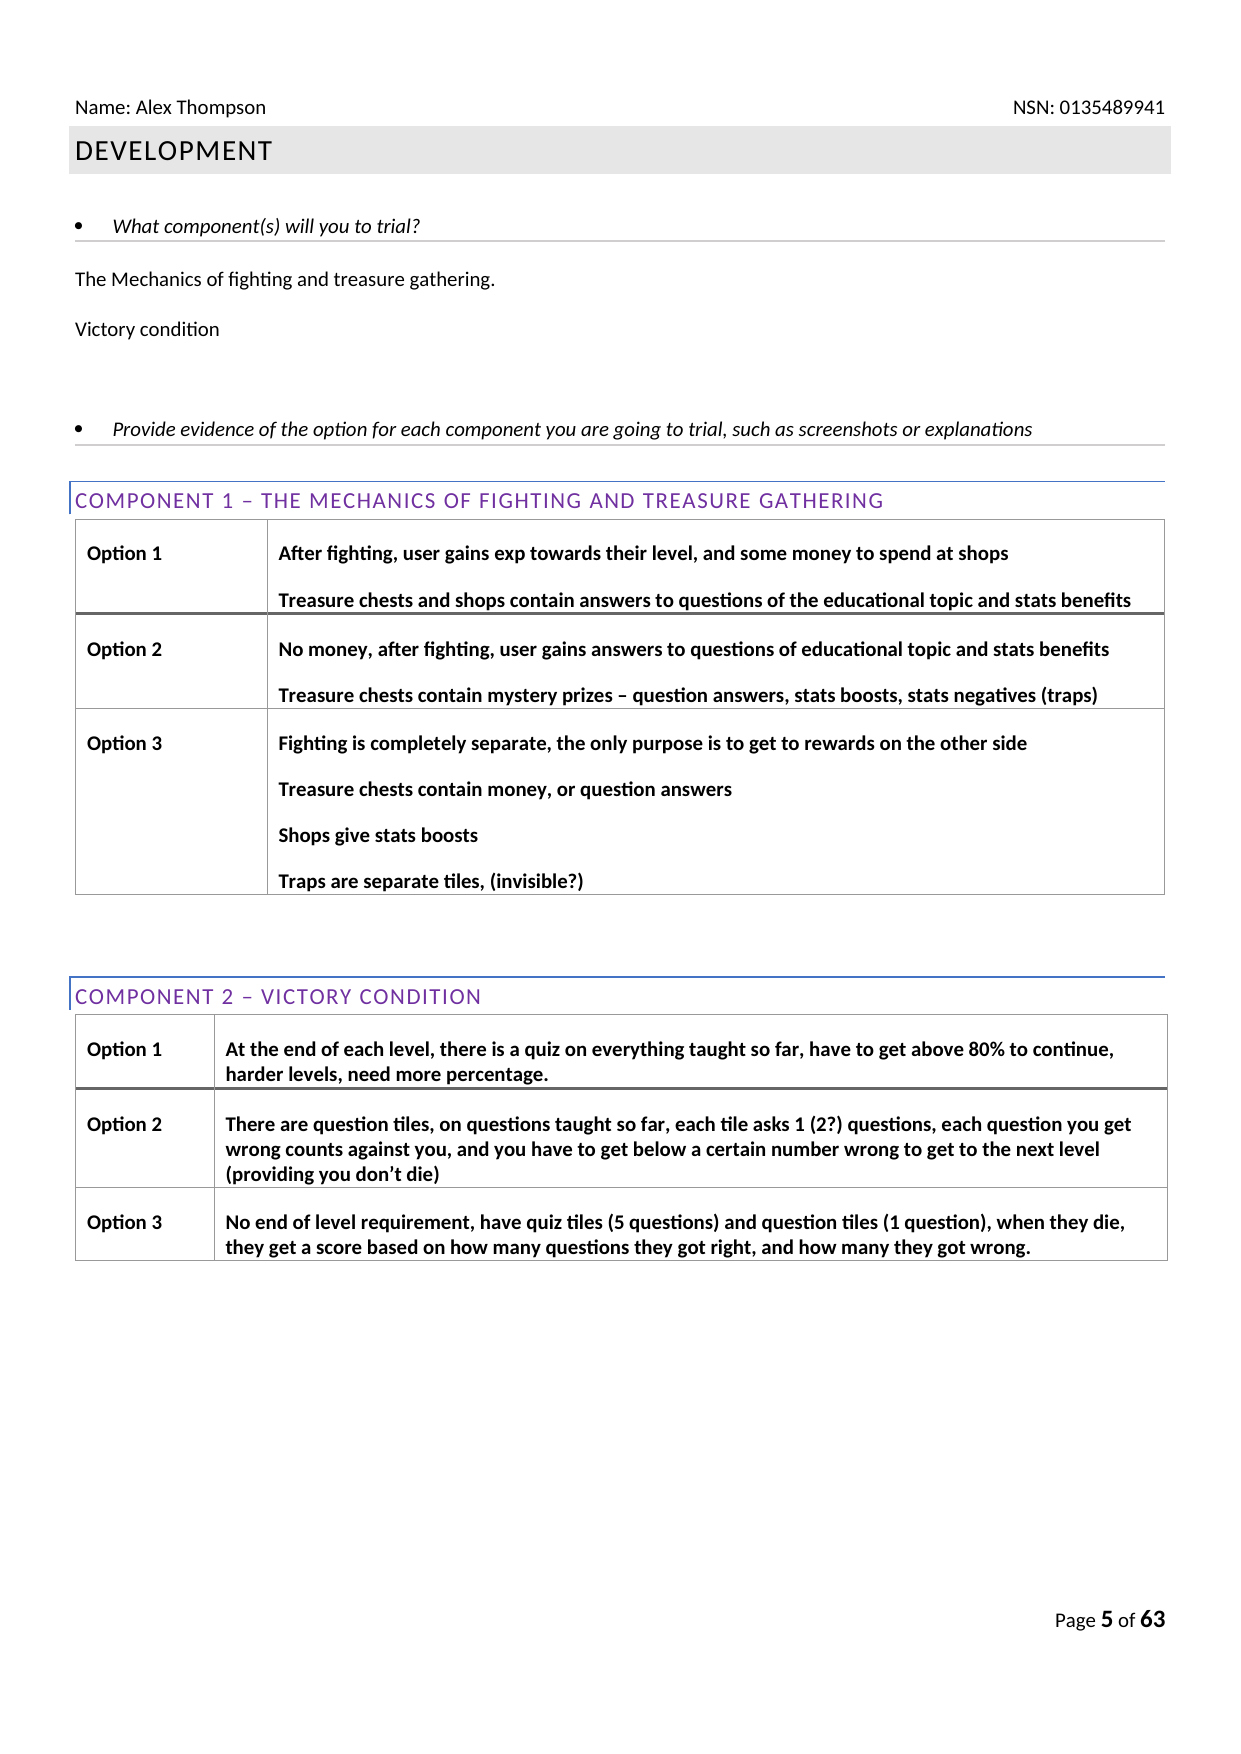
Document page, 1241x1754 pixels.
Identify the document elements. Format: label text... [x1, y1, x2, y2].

subtitle Development [75, 133, 1165, 168]
table_cell There are question tiles, on questions taught so far, each tile asks 1 (2?) questions, each question you get wrong counts against you, and you have to get below a certain number wrong to get to the next level (providing you don’t die) [215, 1090, 1167, 1187]
subtitle Component 1 – The mechanics of fighting and treasure gathering [71, 482, 1165, 514]
text The Mechanics of fighting and treasure gathering. [75, 267, 1165, 292]
table_cell Option 2 [76, 1090, 214, 1187]
table_cell No money, after fighting, user gains answers to questions of educational topic and stats benefits Treasure chests contain mystery prizes – question answers, stats boosts, stats negatives (traps) [268, 615, 1164, 708]
table_cell No end of level requirement, have quiz tiles (5 questions) and question tiles (1 question), when they die, they get a score based on how many questions they got right, and how many they got wrong. [215, 1188, 1167, 1260]
table_cell Option 3 [76, 1188, 214, 1260]
table_cell Option 3 [76, 709, 267, 894]
table_header After fighting, user gains exp towards their level, and some money to spend at shops Treasure chests and shops contain answers to questions of the educational topic and stats benefits [268, 520, 1164, 612]
text What component(s) will you to trial? [75, 213, 1165, 240]
text Provide evidence of the option for each component you are going to trial, such as screenshots or explanations [75, 417, 1165, 444]
table_header At the end of each level, there is a quiz on everything taught so far, have to get above 80% to continue, harder levels, need more percentage. [215, 1015, 1167, 1087]
table_cell Option 2 [76, 615, 267, 708]
table_header Option 1 [76, 520, 267, 612]
text Victory condition [75, 317, 1165, 342]
table_cell Fighting is completely separate, the only purpose is to get to rewards on the other side Treasure chests contain money, or question answers Shops give stats boosts Traps are separate tiles, (invisible?) [268, 709, 1164, 894]
subtitle Component 2 – Victory condition [71, 978, 1165, 1010]
table_header Option 1 [76, 1015, 214, 1087]
